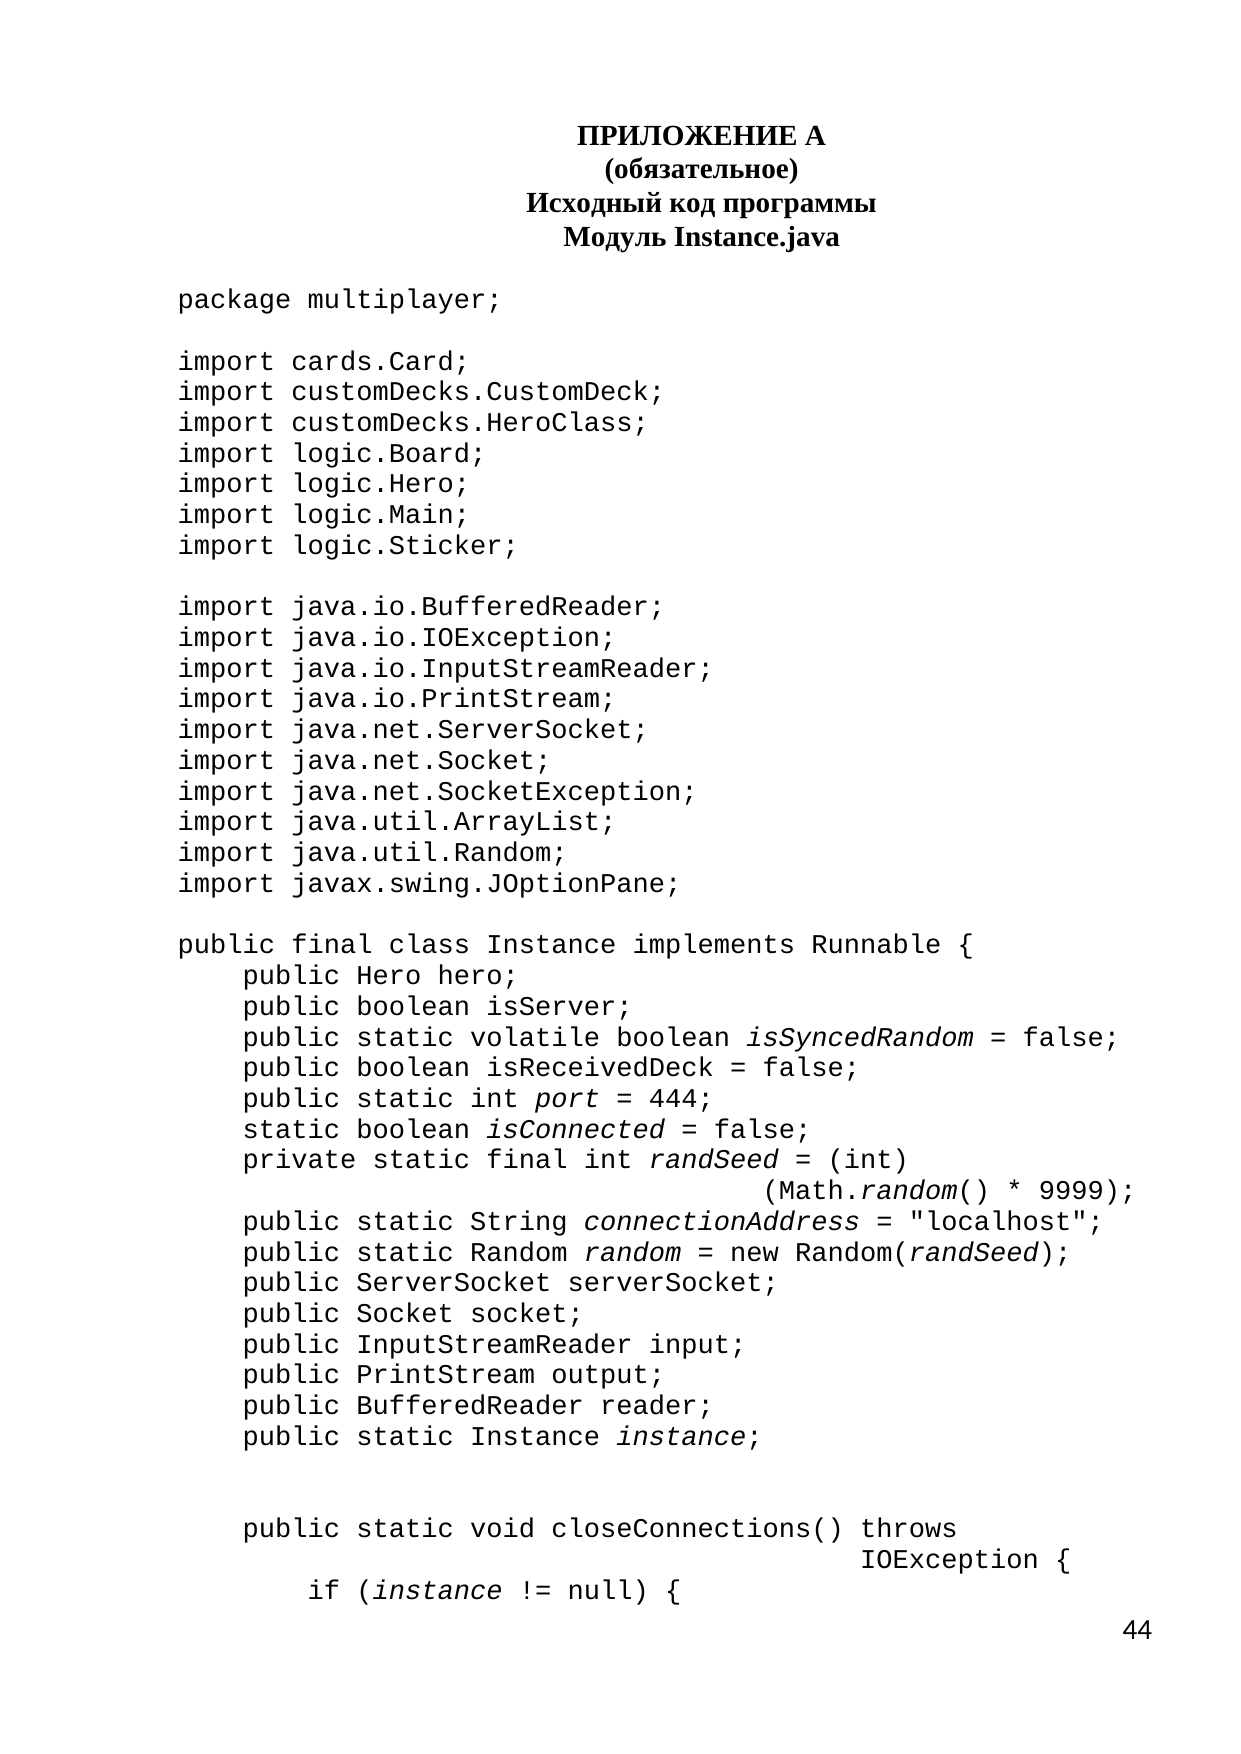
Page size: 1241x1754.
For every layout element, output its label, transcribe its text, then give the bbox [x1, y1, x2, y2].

text Исходный код программы [177, 185, 1152, 219]
text Модуль Instance.java [177, 219, 1152, 252]
text (обязательное) [177, 152, 1152, 185]
text Приложение А [177, 118, 1152, 152]
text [177, 1546, 1152, 1607]
text package multiplayer; import cards.Card; import customDecks.CustomDeck; import customDecks.HeroClass; import logic.Board; import logic.Hero; import logic.Main; import logic.Sticker; import java.io.BufferedReader; import java.io.IOException; import java.io.InputStreamReader; import java.io.PrintStream; import java.net.ServerSocket; import java.net.Socket; import java.net.SocketException; import java.util.ArrayList; import java.util.Random; import javax.swing.JOptionPane; public final class Instance implements Runnable { public Hero hero; public boolean isServer; public static volatile boolean isSyncedRandom = false; public boolean isReceivedDeck = false; public static int port = 444; static boolean isConnected = false; private static final int randSeed = (int) [177, 286, 1152, 1177]
text (Math.random() * 9999); public static String connectionAddress = "localhost"; public static Random random = new Random(randSeed); public ServerSocket serverSocket; public Socket socket; public InputStreamReader input; public PrintStream output; public BufferedReader reader; public static Instance instance; public static void closeConnections() throws [177, 1177, 1152, 1546]
